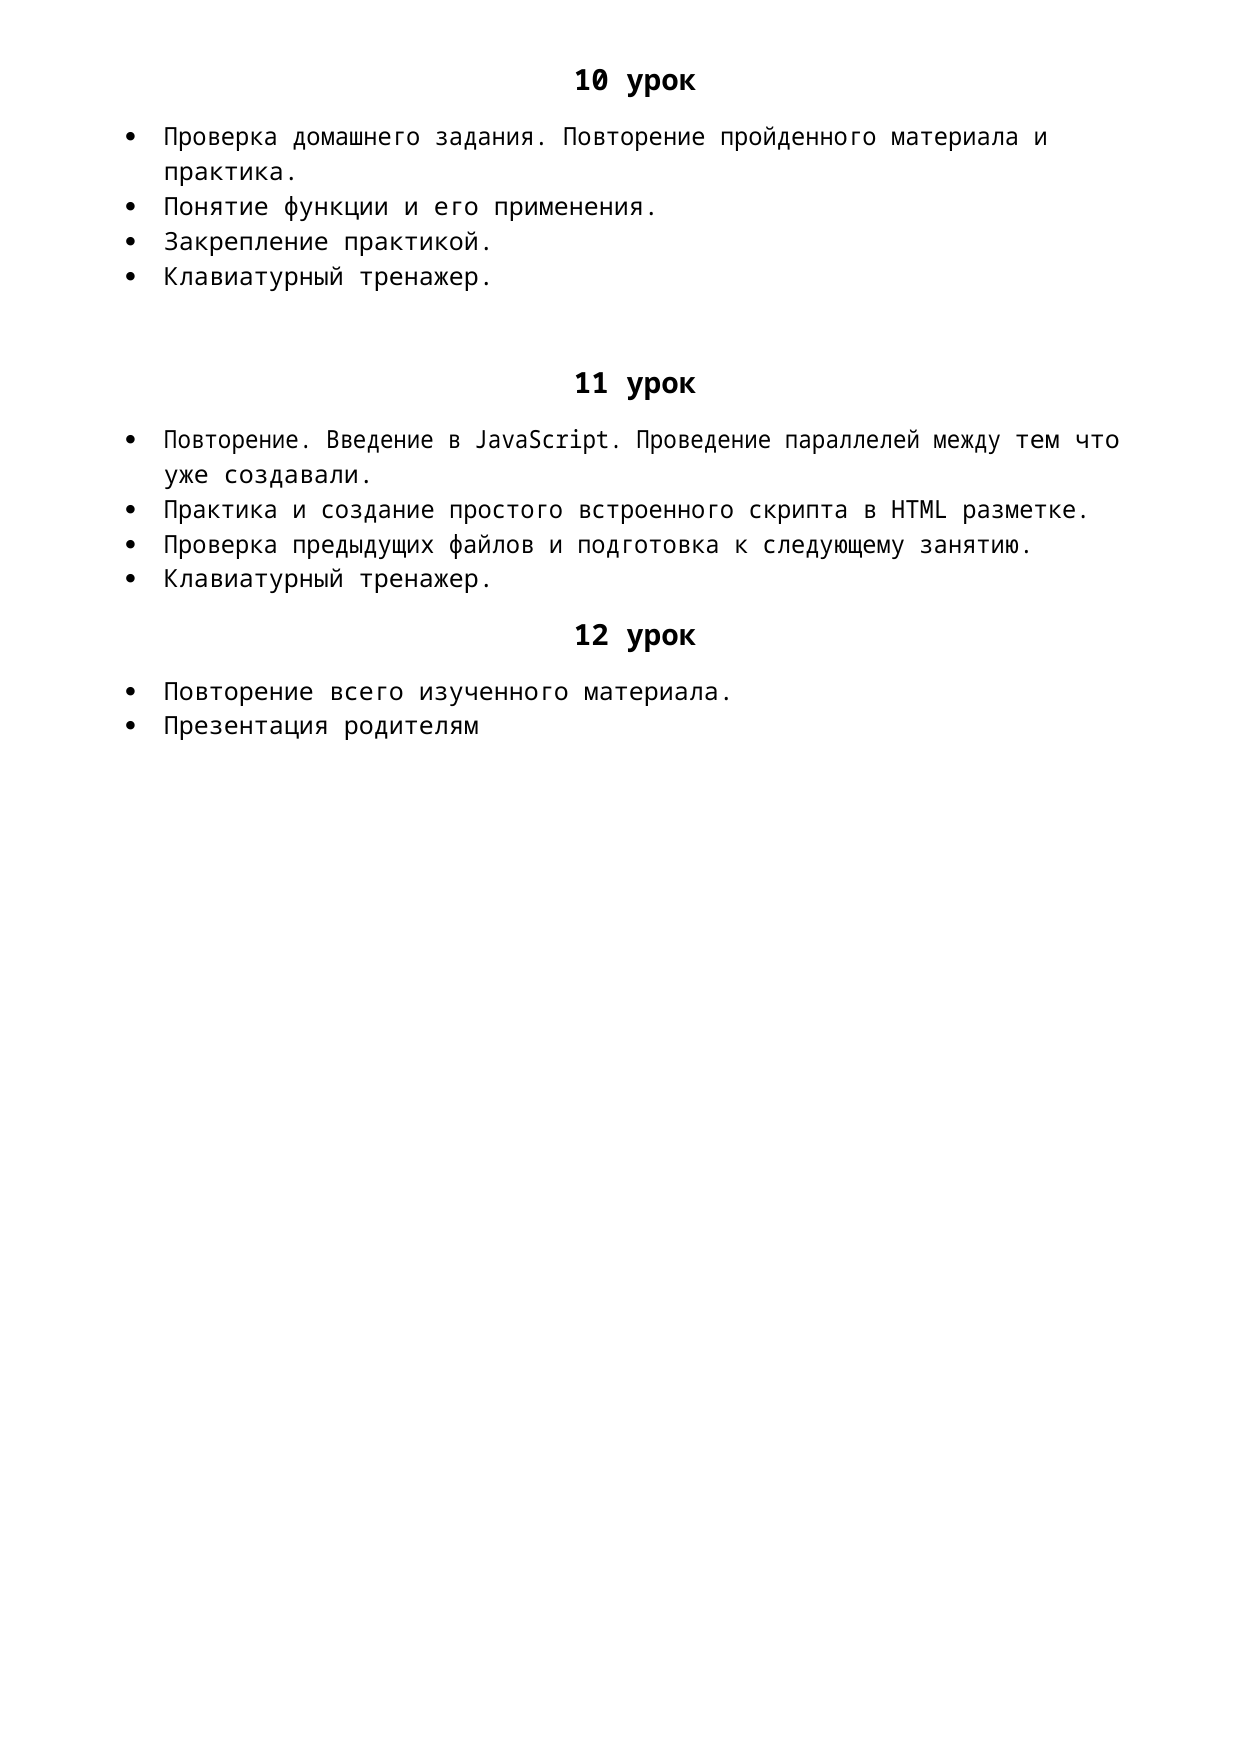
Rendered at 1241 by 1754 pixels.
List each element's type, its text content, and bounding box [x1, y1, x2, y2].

list Проверка домашнего задания. Повторение пройденного материала и практика. [126, 118, 1161, 188]
list Повторение всего изученного материала. [126, 674, 1181, 708]
list Клавиатурный тренажер. [126, 561, 1181, 595]
text 12 урок [89, 614, 1181, 654]
list Проверка предыдущих файлов и подготовка к следующему занятию. [126, 527, 1181, 561]
text 10 урок [89, 59, 1181, 99]
list Презентация родителям [126, 708, 1181, 742]
list Закрепление практикой. [126, 224, 1181, 258]
list Понятие функции и его применения. [126, 189, 1181, 223]
list Клавиатурный тренажер. [126, 258, 1181, 292]
list Повторение. Введение в JavaScript. Проведение параллелей между тем что уже создавали. [126, 421, 1133, 491]
list Практика и создание простого встроенного скрипта в HTML разметке. [126, 492, 1181, 526]
text 11 урок [89, 362, 1181, 402]
